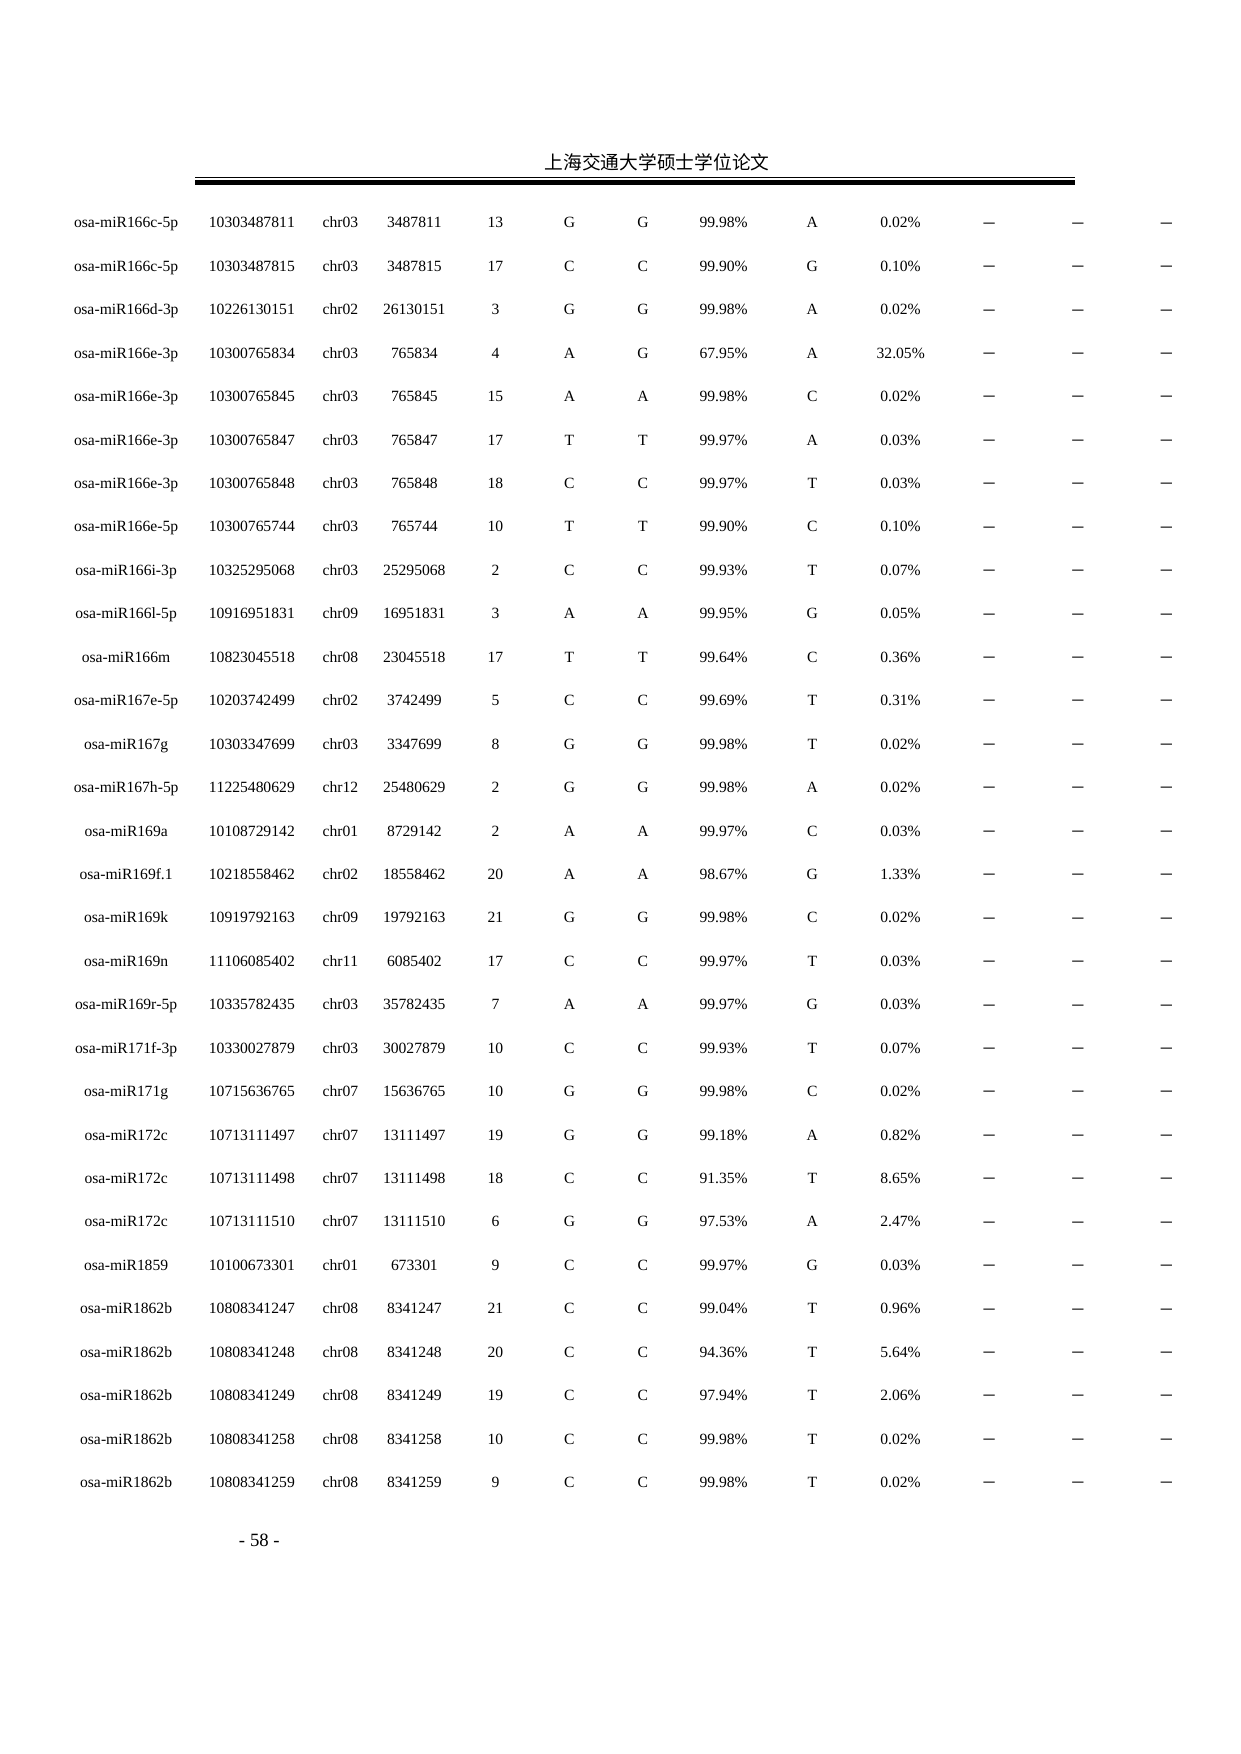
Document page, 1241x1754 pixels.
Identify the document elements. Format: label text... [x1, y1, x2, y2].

table_cell 765848 [370, 472, 458, 515]
table_cell osa-miR169f.1 [59, 863, 192, 906]
table_cell G [768, 602, 856, 645]
table_cell T [768, 732, 856, 776]
table_cell 0.02% [856, 1427, 945, 1471]
table_cell A [606, 863, 679, 906]
table_cell － [1033, 298, 1122, 341]
table_cell T [768, 559, 856, 602]
table_cell － [1033, 428, 1122, 472]
table_cell chr02 [311, 689, 370, 732]
table_cell A [768, 1210, 856, 1253]
table_cell 3742499 [370, 689, 458, 732]
table_cell － [945, 863, 1033, 906]
table_cell osa-miR166e-3p [59, 472, 192, 515]
table_cell 0.02% [856, 732, 945, 776]
table_cell T [532, 515, 606, 558]
table_cell 0.36% [856, 645, 945, 689]
table_cell － [945, 732, 1033, 776]
table_cell 10 [459, 515, 532, 558]
table_cell C [768, 515, 856, 558]
table_cell chr01 [311, 1254, 370, 1297]
table_cell 10300765845 [193, 385, 311, 428]
table_cell A [532, 863, 606, 906]
table_cell 13111498 [370, 1167, 458, 1210]
table_cell 0.02% [856, 211, 945, 254]
table_cell 765845 [370, 385, 458, 428]
table_cell 99.98% [679, 1080, 768, 1123]
table_cell G [532, 298, 606, 341]
table_cell 10300765744 [193, 515, 311, 558]
table_cell 2 [459, 776, 532, 819]
table_cell 18558462 [370, 863, 458, 906]
table_cell － [1122, 819, 1210, 862]
table_cell A [768, 1123, 856, 1167]
table_cell chr03 [311, 515, 370, 558]
table_cell 99.98% [679, 1427, 768, 1471]
table_cell 99.93% [679, 559, 768, 602]
table_cell 99.98% [679, 298, 768, 341]
table_cell － [1033, 1210, 1122, 1253]
table_cell chr03 [311, 472, 370, 515]
table_cell 9 [459, 1254, 532, 1297]
table_cell chr07 [311, 1123, 370, 1167]
table_cell － [1122, 1297, 1210, 1340]
table_cell C [606, 254, 679, 298]
table_cell A [606, 602, 679, 645]
table_cell C [532, 472, 606, 515]
table_cell T [768, 1167, 856, 1210]
table_cell 13 [459, 211, 532, 254]
table_cell － [945, 254, 1033, 298]
table_cell 1.33% [856, 863, 945, 906]
table_cell 10823045518 [193, 645, 311, 689]
table_cell osa-miR166e-5p [59, 515, 192, 558]
table_cell osa-miR166m [59, 645, 192, 689]
table_cell G [606, 776, 679, 819]
table_cell － [1033, 819, 1122, 862]
table_cell C [532, 1167, 606, 1210]
table_cell － [1122, 949, 1210, 993]
table_cell － [945, 1340, 1033, 1384]
table_cell － [945, 1254, 1033, 1297]
table_cell C [606, 472, 679, 515]
table_cell 99.98% [679, 385, 768, 428]
table_cell － [1122, 254, 1210, 298]
table_cell chr08 [311, 1340, 370, 1384]
table_cell － [1033, 1340, 1122, 1384]
table_cell C [768, 819, 856, 862]
table_cell C [532, 1297, 606, 1340]
table_cell 8341249 [370, 1384, 458, 1427]
table_cell － [1122, 1340, 1210, 1384]
table_cell － [945, 559, 1033, 602]
table_cell 3487811 [370, 211, 458, 254]
table_cell － [945, 645, 1033, 689]
table_cell G [532, 776, 606, 819]
table_cell － [1033, 1036, 1122, 1080]
table_cell T [606, 645, 679, 689]
table_cell 0.02% [856, 1080, 945, 1123]
table_cell 10 [459, 1036, 532, 1080]
table_cell － [1033, 211, 1122, 254]
table_cell － [945, 1123, 1033, 1167]
table_cell chr09 [311, 906, 370, 949]
table_cell C [606, 1471, 679, 1514]
table_cell osa-miR169k [59, 906, 192, 949]
table_cell chr08 [311, 1297, 370, 1340]
table_cell 10303487811 [193, 211, 311, 254]
table_cell 21 [459, 906, 532, 949]
table_cell － [945, 819, 1033, 862]
table_cell A [606, 993, 679, 1036]
table_cell C [532, 1427, 606, 1471]
table_cell 15 [459, 385, 532, 428]
table_cell 99.97% [679, 1254, 768, 1297]
table_cell 91.35% [679, 1167, 768, 1210]
table_cell － [945, 1427, 1033, 1471]
table_cell 0.07% [856, 1036, 945, 1080]
table_cell 6 [459, 1210, 532, 1253]
table_cell － [1122, 385, 1210, 428]
table_cell 99.18% [679, 1123, 768, 1167]
table_cell 765847 [370, 428, 458, 472]
table_cell － [1122, 689, 1210, 732]
table_cell － [1122, 906, 1210, 949]
table_cell － [945, 949, 1033, 993]
table_cell － [1122, 1254, 1210, 1297]
table_cell 19 [459, 1123, 532, 1167]
table_cell － [1122, 1384, 1210, 1427]
table_cell 10713111498 [193, 1167, 311, 1210]
table_cell osa-miR169n [59, 949, 192, 993]
table_cell － [1033, 1254, 1122, 1297]
table_cell 673301 [370, 1254, 458, 1297]
table_cell － [1033, 1384, 1122, 1427]
table_cell chr08 [311, 1471, 370, 1514]
table_cell T [768, 1427, 856, 1471]
table_cell G [606, 211, 679, 254]
table_cell T [768, 472, 856, 515]
table_cell － [1033, 602, 1122, 645]
table_cell 10713111497 [193, 1123, 311, 1167]
table_cell T [768, 1340, 856, 1384]
table_cell － [1033, 732, 1122, 776]
table_cell － [1033, 341, 1122, 385]
table_cell － [945, 1036, 1033, 1080]
table_cell － [945, 1167, 1033, 1210]
table_cell － [1033, 689, 1122, 732]
table_cell 10203742499 [193, 689, 311, 732]
table_cell chr09 [311, 602, 370, 645]
table_cell G [768, 863, 856, 906]
table_cell － [945, 1210, 1033, 1253]
table_cell 99.98% [679, 211, 768, 254]
table_cell 32.05% [856, 341, 945, 385]
table_cell 67.95% [679, 341, 768, 385]
table_cell － [1033, 906, 1122, 949]
table_cell A [532, 602, 606, 645]
table_cell chr12 [311, 776, 370, 819]
table_cell 2 [459, 559, 532, 602]
table_cell 0.03% [856, 949, 945, 993]
table_cell 8341247 [370, 1297, 458, 1340]
table_cell 0.02% [856, 385, 945, 428]
table_cell 7 [459, 993, 532, 1036]
table_cell － [1033, 472, 1122, 515]
table_cell C [768, 1080, 856, 1123]
table_cell 0.03% [856, 1254, 945, 1297]
table_cell osa-miR166e-3p [59, 428, 192, 472]
table_cell C [532, 1471, 606, 1514]
table_cell C [606, 1384, 679, 1427]
table_cell － [945, 1080, 1033, 1123]
table_cell 10300765847 [193, 428, 311, 472]
table_cell A [606, 819, 679, 862]
table_cell 10919792163 [193, 906, 311, 949]
table_cell osa-miR172c [59, 1210, 192, 1253]
table_cell G [532, 211, 606, 254]
table_cell osa-miR166d-3p [59, 298, 192, 341]
table_cell osa-miR167h-5p [59, 776, 192, 819]
table_cell 10108729142 [193, 819, 311, 862]
table_cell G [768, 993, 856, 1036]
table_cell C [606, 1297, 679, 1340]
table_cell － [945, 385, 1033, 428]
table_cell A [768, 298, 856, 341]
table_cell － [1122, 1080, 1210, 1123]
table_cell G [606, 1210, 679, 1253]
table_cell 2.47% [856, 1210, 945, 1253]
table_cell osa-miR171f-3p [59, 1036, 192, 1080]
table_cell 99.97% [679, 949, 768, 993]
table_cell － [1033, 1427, 1122, 1471]
table_cell 10330027879 [193, 1036, 311, 1080]
table_cell 21 [459, 1297, 532, 1340]
table_cell 0.02% [856, 1471, 945, 1514]
table_cell 10808341247 [193, 1297, 311, 1340]
table_cell 19792163 [370, 906, 458, 949]
table_cell 35782435 [370, 993, 458, 1036]
table_cell chr03 [311, 559, 370, 602]
table_cell － [1033, 1471, 1122, 1514]
table_cell － [1122, 211, 1210, 254]
table_cell chr03 [311, 341, 370, 385]
table_cell － [945, 341, 1033, 385]
table_cell － [1122, 645, 1210, 689]
table_cell 8.65% [856, 1167, 945, 1210]
table_cell － [1122, 1123, 1210, 1167]
table_cell osa-miR166c-5p [59, 211, 192, 254]
table_cell G [532, 1210, 606, 1253]
table_cell 10300765834 [193, 341, 311, 385]
table_cell － [945, 211, 1033, 254]
table_cell 8341259 [370, 1471, 458, 1514]
table_cell 18 [459, 1167, 532, 1210]
table_cell chr08 [311, 645, 370, 689]
table_cell 3 [459, 602, 532, 645]
table_cell － [1122, 993, 1210, 1036]
table_cell osa-miR169a [59, 819, 192, 862]
table_cell 10335782435 [193, 993, 311, 1036]
table_cell 10808341249 [193, 1384, 311, 1427]
table_cell osa-miR1862b [59, 1471, 192, 1514]
table_cell 10808341248 [193, 1340, 311, 1384]
table_cell 11106085402 [193, 949, 311, 993]
table_cell G [606, 1080, 679, 1123]
table_cell － [1033, 1167, 1122, 1210]
table_cell 765834 [370, 341, 458, 385]
table_cell 10808341258 [193, 1427, 311, 1471]
table_cell 4 [459, 341, 532, 385]
table_cell osa-miR172c [59, 1167, 192, 1210]
table_cell 17 [459, 645, 532, 689]
table_cell osa-miR166l-5p [59, 602, 192, 645]
table_cell － [1033, 776, 1122, 819]
table_cell 25295068 [370, 559, 458, 602]
table_cell 99.98% [679, 906, 768, 949]
table_cell － [1033, 863, 1122, 906]
table_cell C [532, 1254, 606, 1297]
table_cell 6085402 [370, 949, 458, 993]
table_cell 20 [459, 863, 532, 906]
table_cell osa-miR167e-5p [59, 689, 192, 732]
table_cell 10300765848 [193, 472, 311, 515]
table_cell C [532, 1384, 606, 1427]
table_cell － [945, 1384, 1033, 1427]
table_cell 99.97% [679, 819, 768, 862]
table_cell osa-miR1862b [59, 1384, 192, 1427]
table_cell 94.36% [679, 1340, 768, 1384]
table_cell 99.04% [679, 1297, 768, 1340]
table_cell chr03 [311, 254, 370, 298]
table_cell 17 [459, 428, 532, 472]
table_cell 5.64% [856, 1340, 945, 1384]
table_cell － [1122, 863, 1210, 906]
table_cell 10303487815 [193, 254, 311, 298]
table_cell A [606, 385, 679, 428]
table_cell 97.94% [679, 1384, 768, 1427]
table_cell osa-miR167g [59, 732, 192, 776]
table_cell chr03 [311, 211, 370, 254]
table_cell 0.07% [856, 559, 945, 602]
table_cell 13111510 [370, 1210, 458, 1253]
table_cell － [1122, 732, 1210, 776]
table_cell 20 [459, 1340, 532, 1384]
table_cell T [532, 645, 606, 689]
table_cell C [532, 949, 606, 993]
table_cell － [1122, 515, 1210, 558]
table_cell 99.97% [679, 428, 768, 472]
table_cell C [606, 1427, 679, 1471]
table_cell A [768, 211, 856, 254]
table_cell osa-miR1862b [59, 1427, 192, 1471]
table_cell chr07 [311, 1210, 370, 1253]
table_cell 17 [459, 949, 532, 993]
table_cell 99.97% [679, 472, 768, 515]
table_cell 99.93% [679, 1036, 768, 1080]
table_cell 15636765 [370, 1080, 458, 1123]
table_cell － [1122, 559, 1210, 602]
table_cell 11225480629 [193, 776, 311, 819]
table_cell － [1122, 1471, 1210, 1514]
table_cell 16951831 [370, 602, 458, 645]
table_cell 2 [459, 819, 532, 862]
table_cell 99.90% [679, 515, 768, 558]
table_cell － [1122, 776, 1210, 819]
table_cell G [532, 1123, 606, 1167]
table_cell 97.53% [679, 1210, 768, 1253]
table_cell 0.96% [856, 1297, 945, 1340]
table_cell T [768, 689, 856, 732]
table_cell osa-miR1862b [59, 1340, 192, 1384]
table_cell G [532, 906, 606, 949]
table_cell 0.82% [856, 1123, 945, 1167]
table_cell 99.90% [679, 254, 768, 298]
table_cell G [606, 906, 679, 949]
table_cell chr03 [311, 1036, 370, 1080]
table_cell 0.03% [856, 472, 945, 515]
table_cell 99.98% [679, 1471, 768, 1514]
table_cell C [532, 689, 606, 732]
table_cell － [945, 689, 1033, 732]
table_cell C [606, 1340, 679, 1384]
table_cell － [945, 776, 1033, 819]
table_cell 18 [459, 472, 532, 515]
table_cell osa-miR166e-3p [59, 385, 192, 428]
table_cell A [768, 776, 856, 819]
table_cell A [532, 819, 606, 862]
table_cell 98.67% [679, 863, 768, 906]
table_cell － [945, 993, 1033, 1036]
table_cell G [532, 1080, 606, 1123]
table_cell A [532, 341, 606, 385]
table_cell chr07 [311, 1080, 370, 1123]
table_cell 0.10% [856, 515, 945, 558]
table_cell G [768, 254, 856, 298]
table_cell 8729142 [370, 819, 458, 862]
table_cell 3347699 [370, 732, 458, 776]
table_cell G [768, 1254, 856, 1297]
table_cell C [532, 559, 606, 602]
table_cell － [945, 515, 1033, 558]
table_cell 25480629 [370, 776, 458, 819]
table_cell 8341248 [370, 1340, 458, 1384]
table_cell 0.31% [856, 689, 945, 732]
table_cell C [768, 385, 856, 428]
table_cell 10 [459, 1427, 532, 1471]
table_cell A [768, 428, 856, 472]
table_cell 99.95% [679, 602, 768, 645]
table_cell chr08 [311, 1427, 370, 1471]
table_cell － [945, 1297, 1033, 1340]
table_cell － [1122, 1167, 1210, 1210]
table_cell 10303347699 [193, 732, 311, 776]
table_cell chr11 [311, 949, 370, 993]
table_cell 19 [459, 1384, 532, 1427]
table_cell 0.02% [856, 298, 945, 341]
table_cell 10713111510 [193, 1210, 311, 1253]
table_cell 99.64% [679, 645, 768, 689]
table_cell 0.03% [856, 819, 945, 862]
table_cell T [768, 1384, 856, 1427]
table_cell － [945, 428, 1033, 472]
table_cell － [1033, 515, 1122, 558]
table_cell － [1122, 1427, 1210, 1471]
table_cell － [1122, 1036, 1210, 1080]
table_cell － [1033, 385, 1122, 428]
table_cell T [768, 949, 856, 993]
table_cell － [945, 906, 1033, 949]
table_cell A [768, 341, 856, 385]
table_cell 8341258 [370, 1427, 458, 1471]
table_cell － [1122, 472, 1210, 515]
table_cell T [606, 515, 679, 558]
table_cell osa-miR169r-5p [59, 993, 192, 1036]
table_cell G [606, 298, 679, 341]
table_cell － [1033, 1123, 1122, 1167]
table_cell G [606, 1123, 679, 1167]
table_cell 30027879 [370, 1036, 458, 1080]
table_cell 99.98% [679, 732, 768, 776]
table_cell T [768, 1297, 856, 1340]
table_cell 0.05% [856, 602, 945, 645]
table_cell chr08 [311, 1384, 370, 1427]
table_cell osa-miR1859 [59, 1254, 192, 1297]
table_cell － [1033, 1297, 1122, 1340]
table_cell chr03 [311, 428, 370, 472]
table_cell 10218558462 [193, 863, 311, 906]
table_cell chr03 [311, 385, 370, 428]
table_cell C [532, 254, 606, 298]
table_cell G [606, 732, 679, 776]
table_cell C [606, 689, 679, 732]
table_cell － [1033, 993, 1122, 1036]
table_cell C [768, 645, 856, 689]
table_cell 9 [459, 1471, 532, 1514]
table_cell osa-miR166i-3p [59, 559, 192, 602]
table_cell chr03 [311, 993, 370, 1036]
table_cell chr03 [311, 732, 370, 776]
table_cell osa-miR1862b [59, 1297, 192, 1340]
table_cell － [1122, 602, 1210, 645]
table_cell C [606, 949, 679, 993]
table_cell 3487815 [370, 254, 458, 298]
table_cell 0.10% [856, 254, 945, 298]
table_cell T [532, 428, 606, 472]
table_cell chr01 [311, 819, 370, 862]
table_cell T [768, 1471, 856, 1514]
table_cell C [532, 1340, 606, 1384]
table_cell A [532, 385, 606, 428]
table_cell 0.03% [856, 993, 945, 1036]
table_cell C [532, 1036, 606, 1080]
table_cell T [768, 1036, 856, 1080]
table_cell 8 [459, 732, 532, 776]
table_cell 0.02% [856, 776, 945, 819]
table_cell 10916951831 [193, 602, 311, 645]
table_cell C [606, 1254, 679, 1297]
table_cell － [945, 298, 1033, 341]
table_cell － [1122, 298, 1210, 341]
table_cell 0.03% [856, 428, 945, 472]
table_cell A [532, 993, 606, 1036]
table_cell － [1033, 254, 1122, 298]
table_cell 10808341259 [193, 1471, 311, 1514]
table_cell － [1122, 428, 1210, 472]
table_cell osa-miR166e-3p [59, 341, 192, 385]
table_cell － [1033, 949, 1122, 993]
table_cell C [606, 1167, 679, 1210]
table_cell 10 [459, 1080, 532, 1123]
table_cell － [1033, 1080, 1122, 1123]
table_cell － [945, 1471, 1033, 1514]
table_cell － [945, 472, 1033, 515]
table_cell 10325295068 [193, 559, 311, 602]
table_cell C [606, 1036, 679, 1080]
table_cell 2.06% [856, 1384, 945, 1427]
table_cell C [768, 906, 856, 949]
table_cell 10100673301 [193, 1254, 311, 1297]
table_cell T [606, 428, 679, 472]
table_cell 0.02% [856, 906, 945, 949]
table_cell － [1122, 341, 1210, 385]
table_cell 99.69% [679, 689, 768, 732]
table_cell 17 [459, 254, 532, 298]
table_cell 10226130151 [193, 298, 311, 341]
table_cell osa-miR171g [59, 1080, 192, 1123]
table_cell C [606, 559, 679, 602]
table_cell 3 [459, 298, 532, 341]
table_cell osa-miR166c-5p [59, 254, 192, 298]
table_cell 10715636765 [193, 1080, 311, 1123]
table_cell G [532, 732, 606, 776]
table_cell － [945, 602, 1033, 645]
table_cell osa-miR172c [59, 1123, 192, 1167]
table_cell 26130151 [370, 298, 458, 341]
table_cell 99.97% [679, 993, 768, 1036]
table_cell 5 [459, 689, 532, 732]
table_cell chr07 [311, 1167, 370, 1210]
table_cell 765744 [370, 515, 458, 558]
table_cell － [1122, 1210, 1210, 1253]
table_cell 99.98% [679, 776, 768, 819]
table_cell chr02 [311, 863, 370, 906]
table_cell 13111497 [370, 1123, 458, 1167]
table_cell － [1033, 645, 1122, 689]
table_cell chr02 [311, 298, 370, 341]
table_cell 23045518 [370, 645, 458, 689]
table_cell G [606, 341, 679, 385]
table_cell － [1033, 559, 1122, 602]
